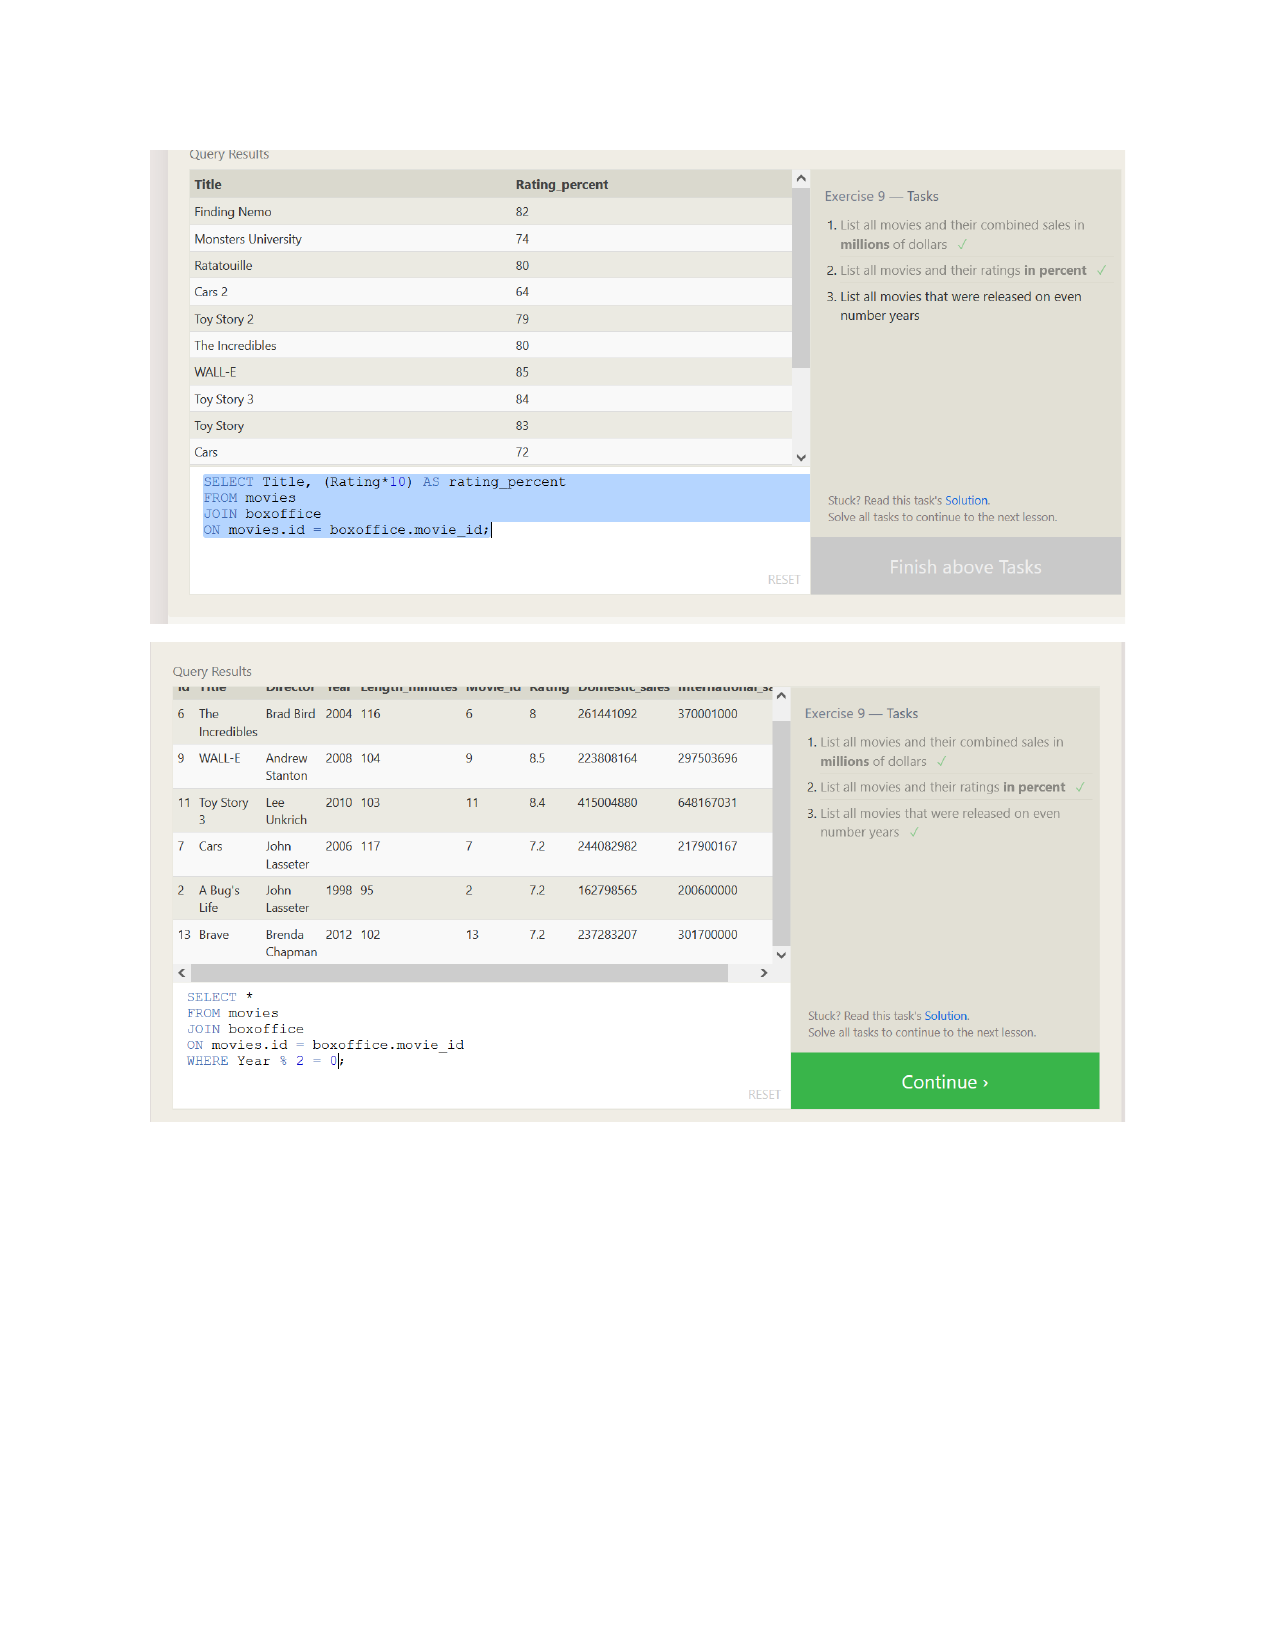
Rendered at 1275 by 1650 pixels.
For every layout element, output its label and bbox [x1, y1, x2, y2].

picture [150, 150, 1125, 624]
picture [150, 642, 1125, 1122]
